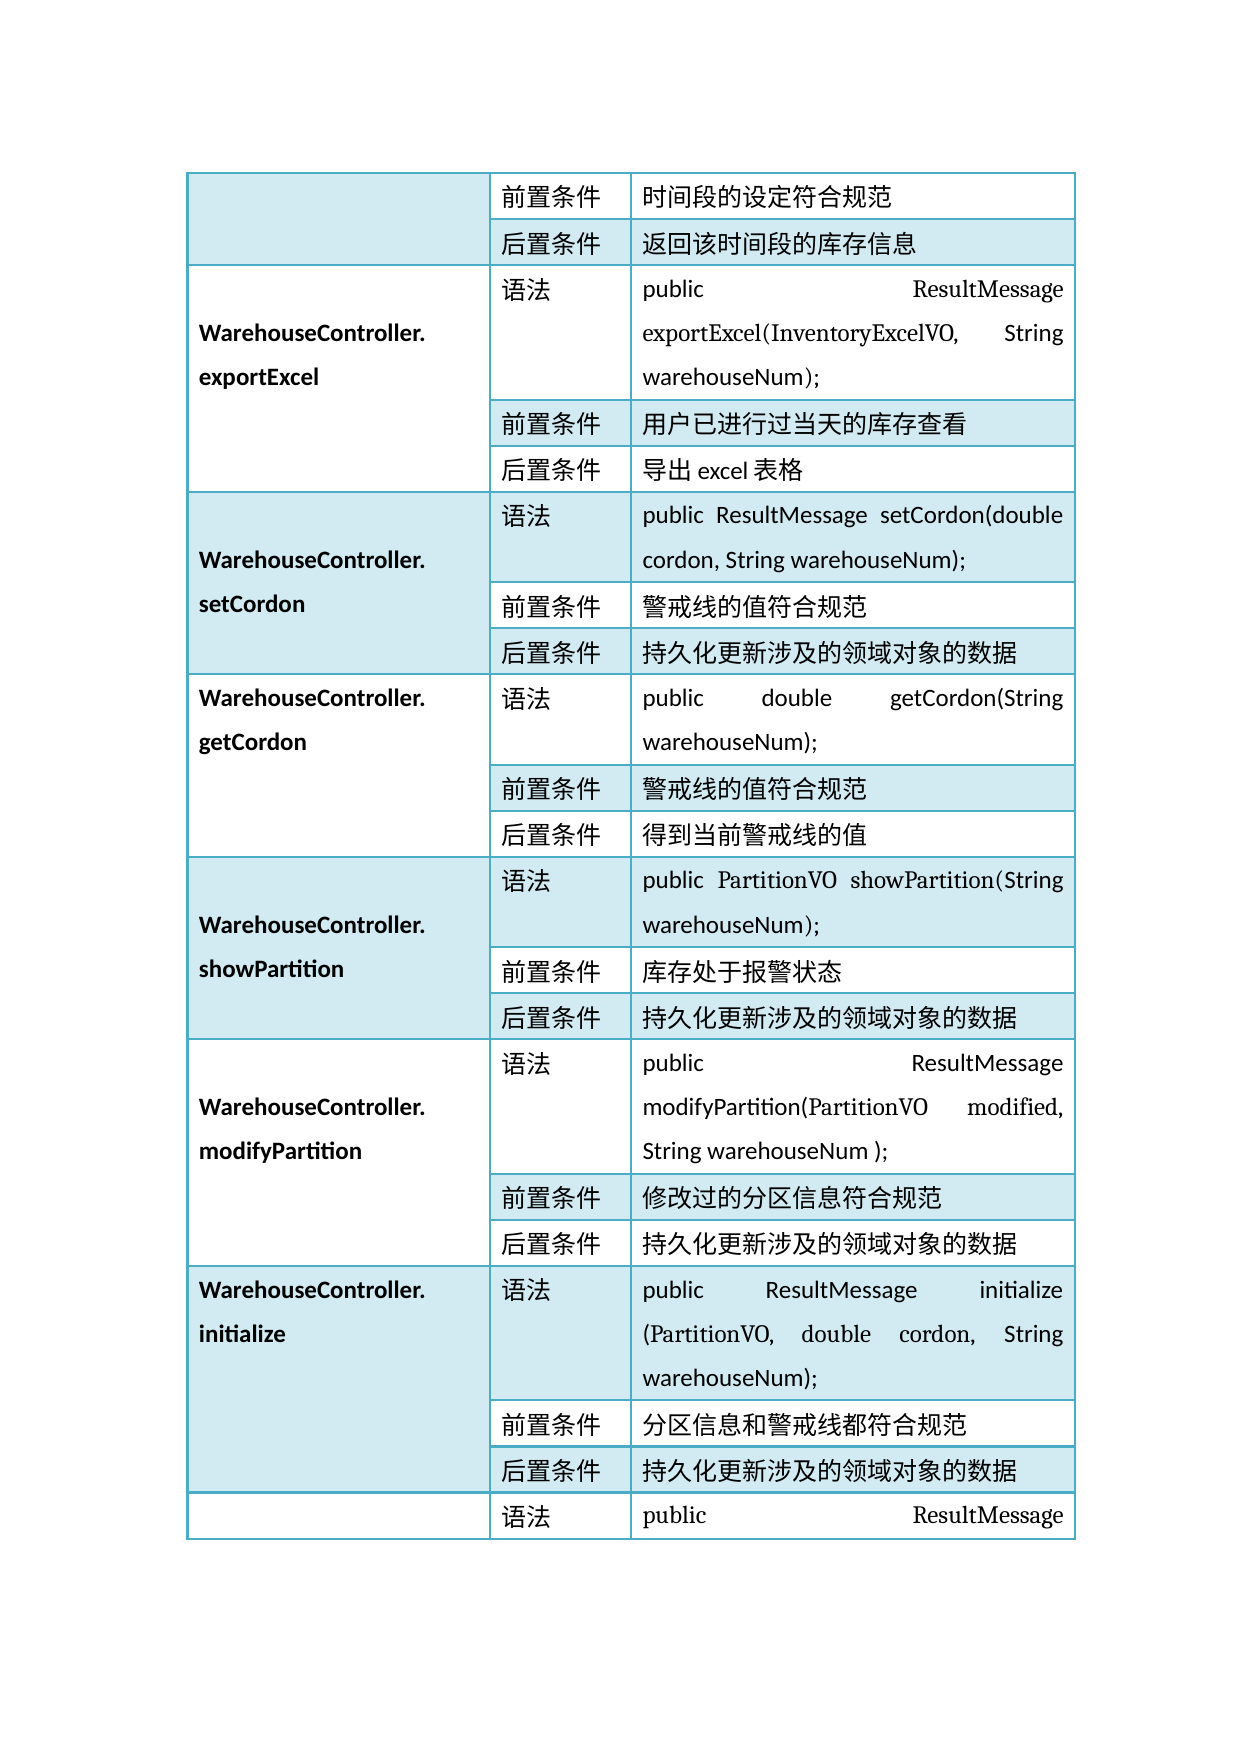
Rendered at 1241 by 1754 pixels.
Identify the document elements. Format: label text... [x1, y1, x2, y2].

table_cell 前置条件 [491, 1175, 630, 1219]
table_cell 语法 [491, 1494, 630, 1538]
table_cell 持久化更新涉及的领域对象的数据 [632, 994, 1074, 1038]
table_cell 库存处于报警状态 [632, 948, 1074, 992]
table_cell 语法 [491, 1040, 630, 1173]
table_cell 导出excel表格 [632, 447, 1074, 491]
table_cell public PartitionVO showPartition(String warehouseNum); [632, 858, 1074, 946]
table_cell 前置条件 [491, 948, 630, 992]
table_cell 前置条件 [491, 583, 630, 627]
table_cell 前置条件 [491, 766, 630, 810]
table_cell 后置条件 [491, 994, 630, 1038]
table_cell 前置条件 [491, 174, 630, 218]
table_cell WarehouseController. showPartition [189, 858, 489, 1038]
table_cell 前置条件 [491, 401, 630, 445]
table_cell 警戒线的值符合规范 [632, 583, 1074, 627]
table_cell 前置条件 [491, 1401, 630, 1445]
table_cell public ResultMessage setCordon(double cordon, String warehouseNum); [632, 493, 1074, 581]
table_cell 语法 [491, 266, 630, 398]
table_cell public ResultMessage exportExcel(InventoryExcelVO, String warehouseNum); [632, 266, 1074, 398]
table_cell public ResultMessage initialize (PartitionVO, double cordon, String warehouseNum); [632, 1267, 1074, 1399]
table_cell 持久化更新涉及的领域对象的数据 [632, 1448, 1074, 1491]
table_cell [189, 1494, 489, 1538]
table_cell 返回该时间段的库存信息 [632, 220, 1074, 264]
table_cell 持久化更新涉及的领域对象的数据 [632, 629, 1074, 673]
table_cell WarehouseController. modifyPartition [189, 1040, 489, 1265]
table_cell 后置条件 [491, 1448, 630, 1491]
table_cell WarehouseController. setCordon [189, 493, 489, 673]
table_cell 修改过的分区信息符合规范 [632, 1175, 1074, 1219]
table_cell 后置条件 [491, 812, 630, 856]
table_cell WarehouseController. initialize [189, 1267, 489, 1491]
table_cell public double getCordon(String warehouseNum); [632, 675, 1074, 763]
table_cell WarehouseController. getCordon [189, 675, 489, 856]
table_cell 语法 [491, 675, 630, 763]
table_cell 持久化更新涉及的领域对象的数据 [632, 1221, 1074, 1265]
table_cell WarehouseController. exportExcel [189, 266, 489, 491]
table_cell 后置条件 [491, 629, 630, 673]
table_cell 警戒线的值符合规范 [632, 766, 1074, 810]
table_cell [189, 174, 489, 264]
table_cell 后置条件 [491, 1221, 630, 1265]
table_cell 分区信息和警戒线都符合规范 [632, 1401, 1074, 1445]
table_cell 后置条件 [491, 220, 630, 264]
table_cell 语法 [491, 1267, 630, 1399]
table_cell 语法 [491, 493, 630, 581]
table_cell 得到当前警戒线的值 [632, 812, 1074, 856]
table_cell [632, 1494, 1074, 1538]
table_cell public ResultMessage modifyPartition(PartitionVO modified, String warehouseNum ); [632, 1040, 1074, 1173]
table_cell 用户已进行过当天的库存查看 [632, 401, 1074, 445]
table_cell 时间段的设定符合规范 [632, 174, 1074, 218]
table_cell 后置条件 [491, 447, 630, 491]
table_cell 语法 [491, 858, 630, 946]
